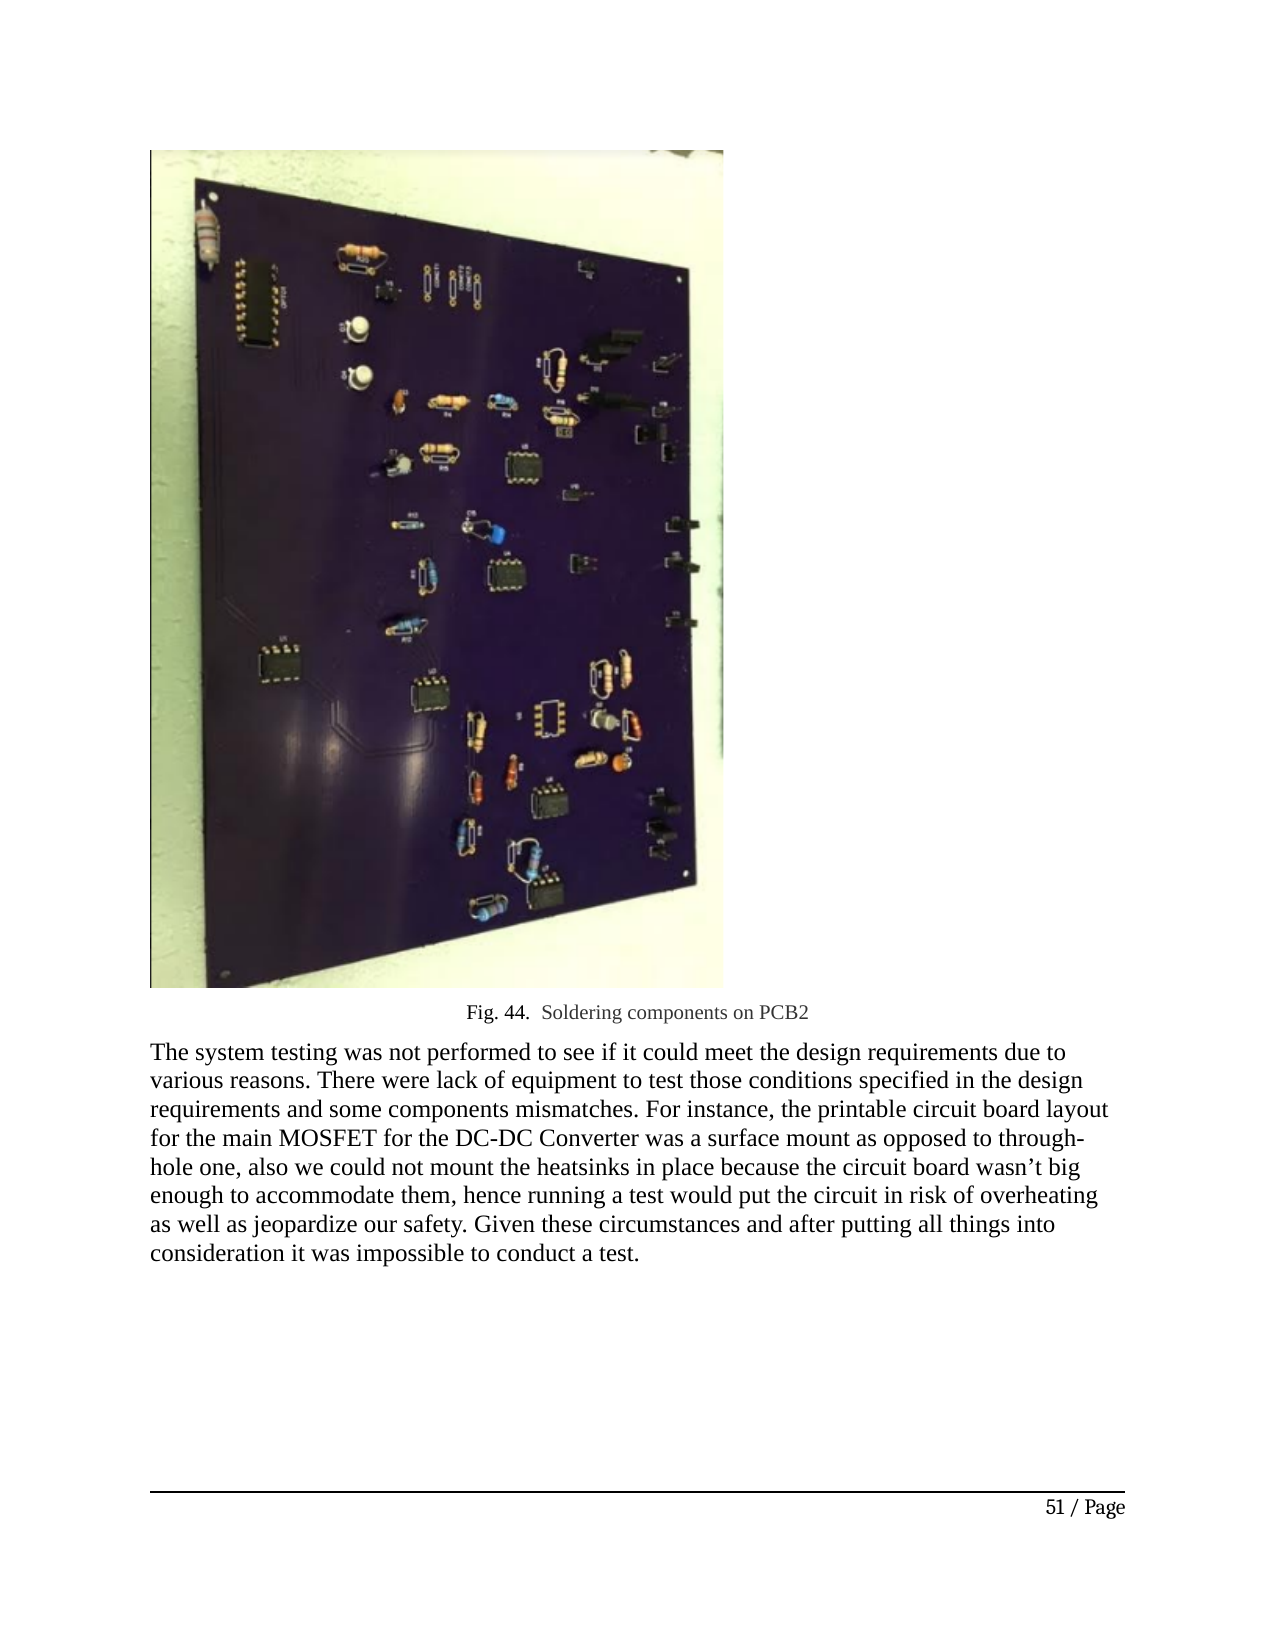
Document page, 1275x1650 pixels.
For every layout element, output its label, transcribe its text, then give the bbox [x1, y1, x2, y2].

picture [150, 150, 724, 988]
text Soldering components on PCB2 [150, 1000, 1125, 1024]
text The system testing was not performed to see if it could meet the design requirements due to various reasons. There were lack of equipment to test those conditions specified in the design requirements and some components mismatches. For instance, the printable circuit board layout for the main MOSFET for the DC-DC Converter was a surface mount as opposed to through-hole one, also we could not mount the heatsinks in place because the circuit board wasn’t big enough to accommodate them, hence running a test would put the circuit in risk of overheating as well as jeopardize our safety. Given these circumstances and after putting all things into consideration it was impossible to conduct a test. [150, 1037, 1125, 1267]
